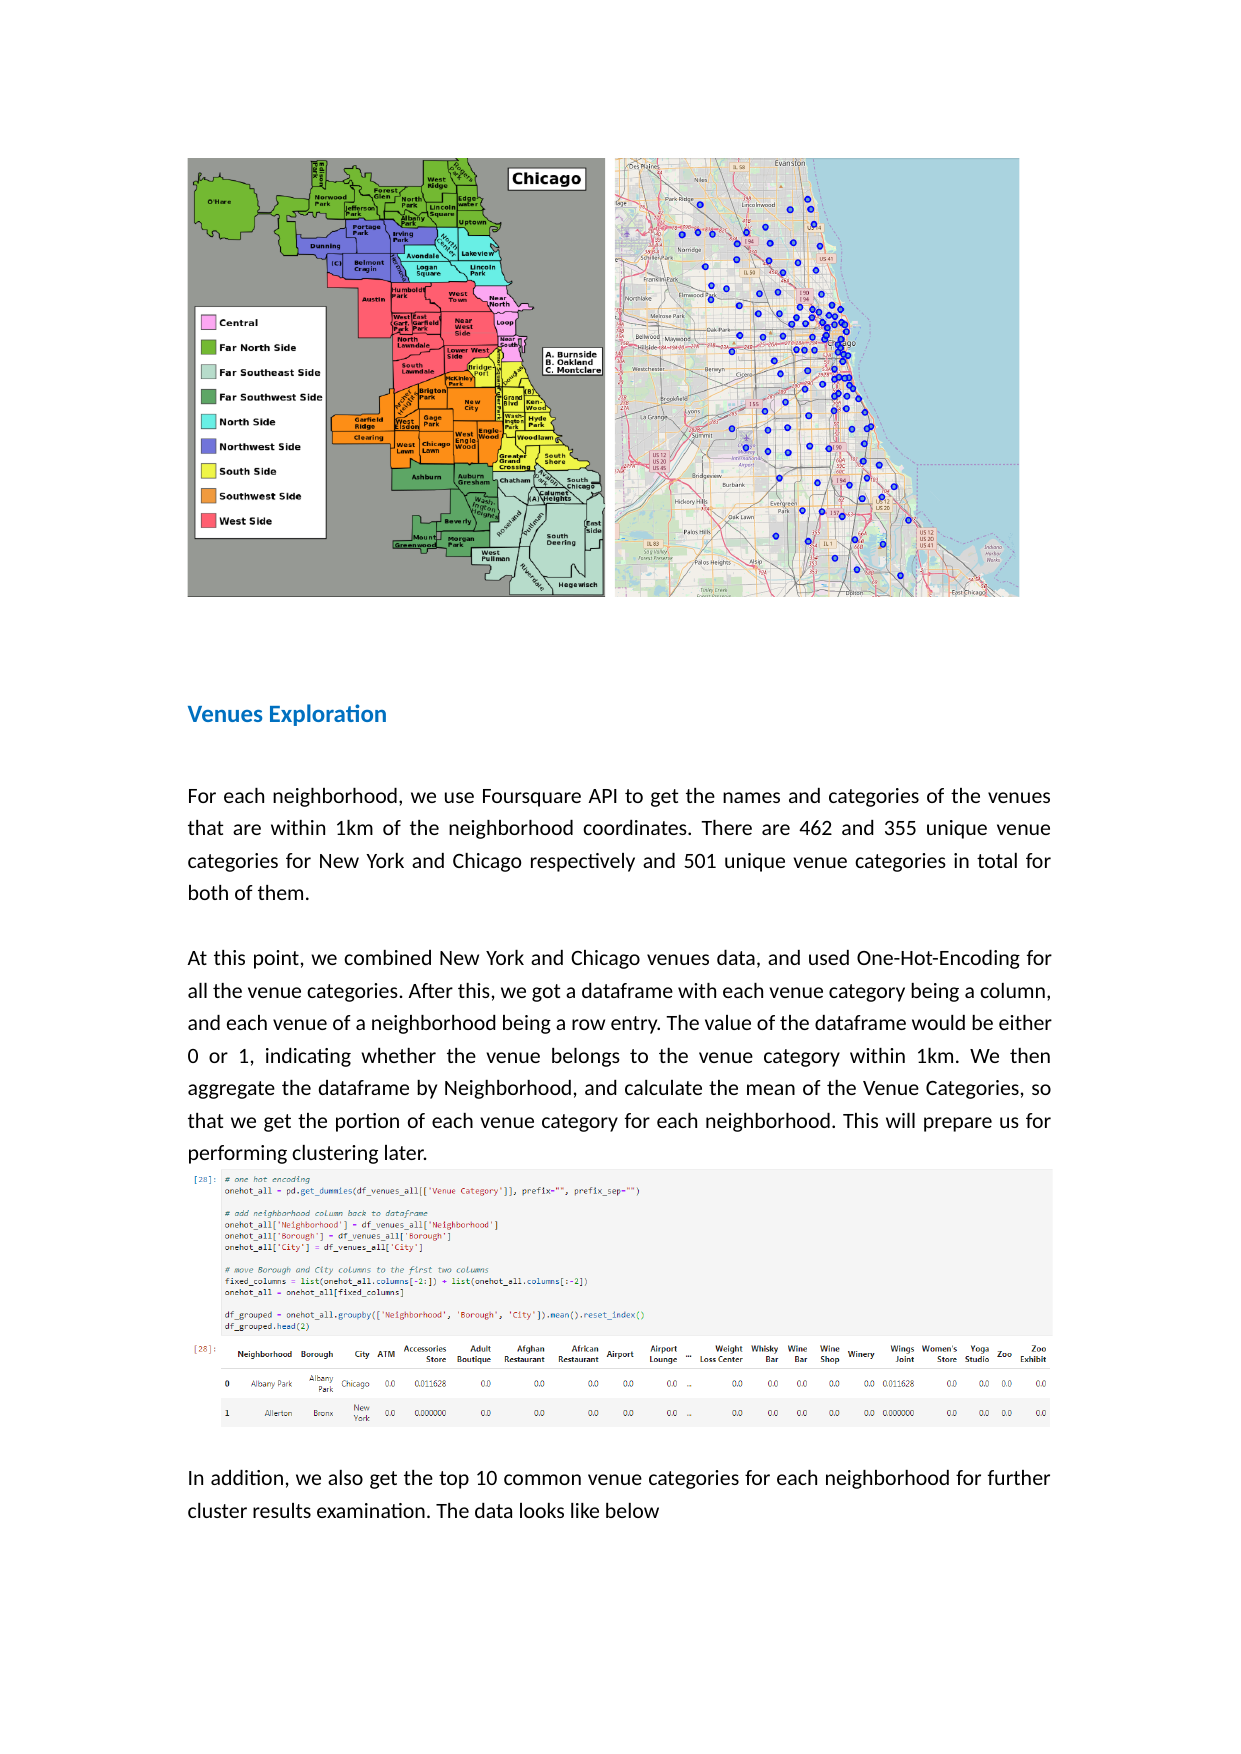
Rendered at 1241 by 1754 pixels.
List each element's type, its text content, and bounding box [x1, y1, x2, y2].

text At this point, we combined New York and Chicago venues data, and used One-Hot-Encoding for all the venue categories. After this, we got a dataframe with each venue category being a column, and each venue of a neighborhood being a row entry. The value of the dataframe would be either 0 or 1, indicating whether the venue belongs to the venue category within 1km. We then aggregate the dataframe by Neighborhood, and calculate the mean of the Venue Categories, so that we get the portion of each venue category for each neighborhood. This will prepare us for performing clustering later. [187, 941, 1053, 1168]
picture [187, 1168, 1053, 1430]
subtitle Venues Exploration [187, 697, 1053, 729]
text In addition, we also get the top 10 common venue categories for each neighborhood for further cluster results examination. The data looks like below [187, 1461, 1053, 1526]
picture [187, 158, 605, 597]
text For each neighborhood, we use Foursquare API to get the names and categories of the venues that are within 1km of the neighborhood coordinates. There are 462 and 355 unique venue categories for New York and Chicago respectively and 501 unique venue categories in total for both of them. [187, 779, 1053, 909]
picture [614, 158, 1020, 597]
